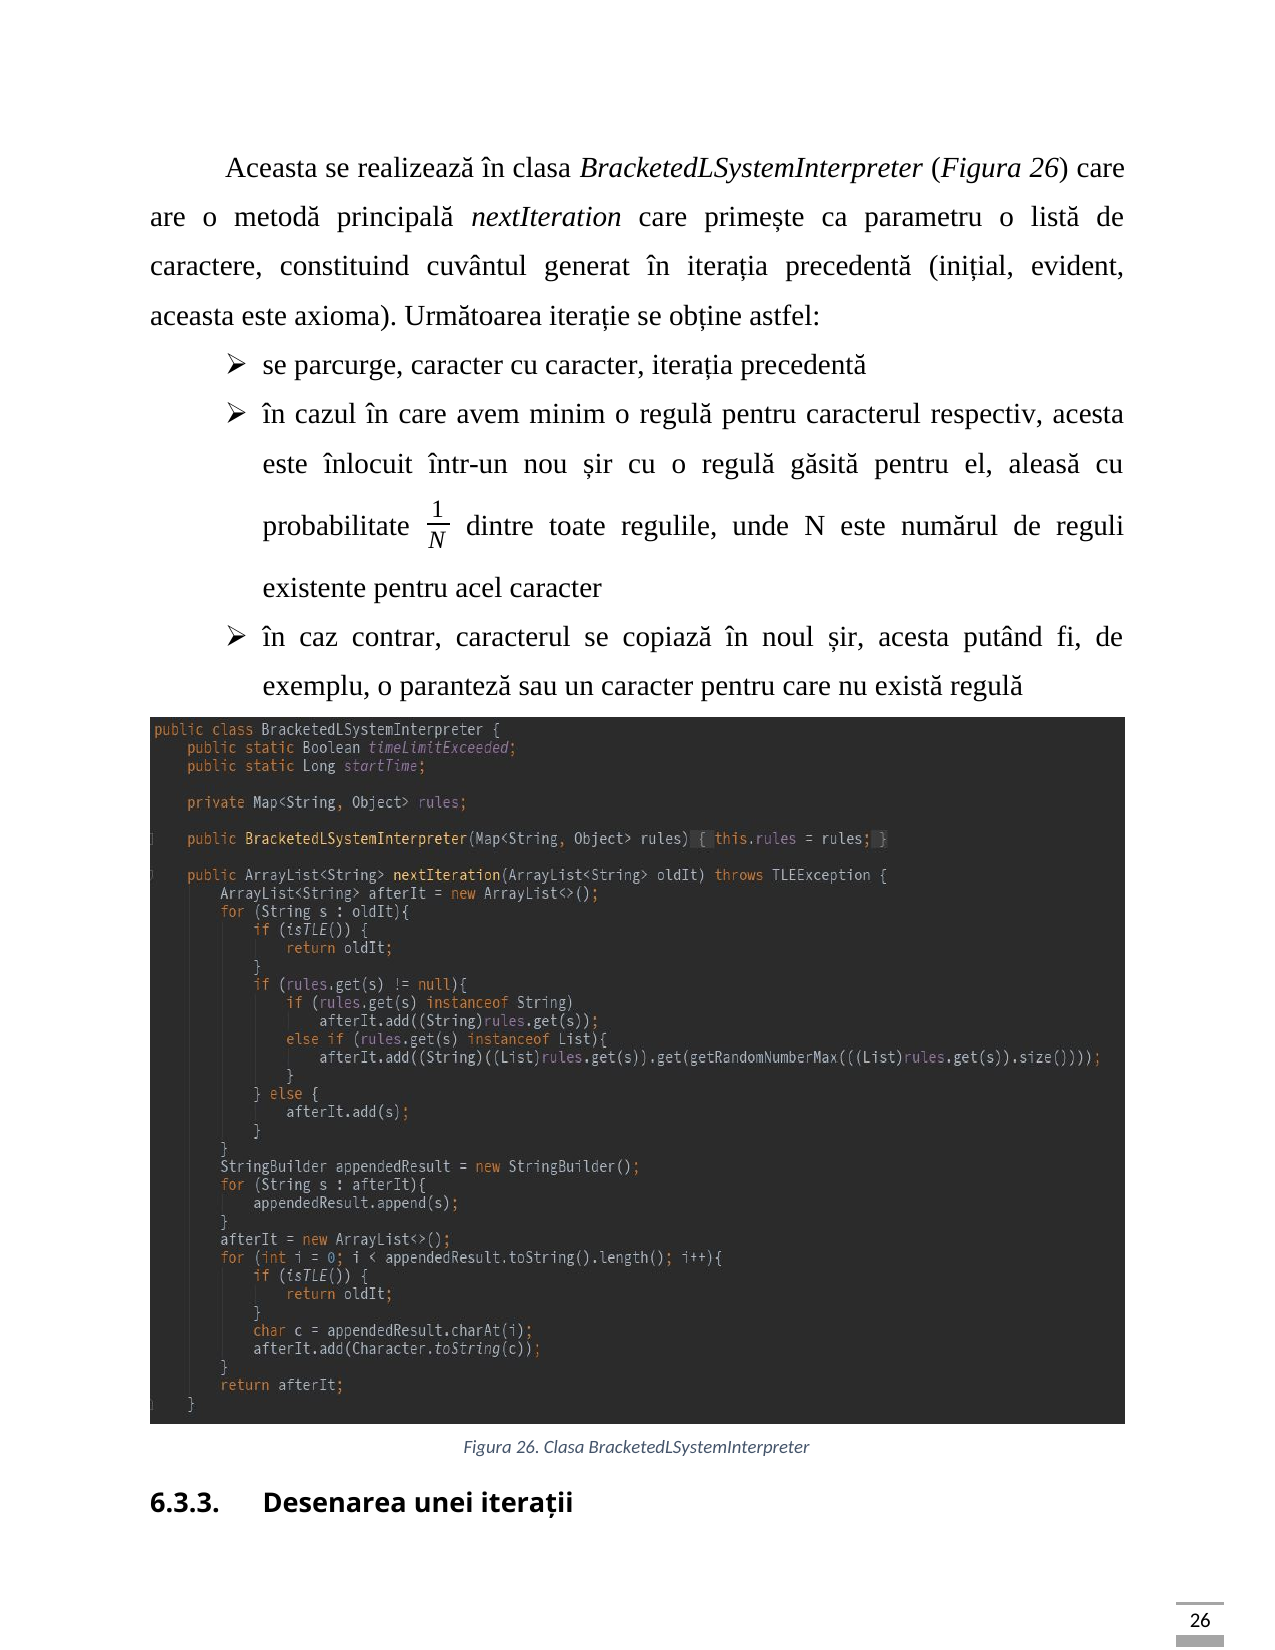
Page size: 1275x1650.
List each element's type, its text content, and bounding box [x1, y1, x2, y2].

picture [150, 717, 1125, 1424]
list se parcurge, caracter cu caracter, iterația precedentă [225, 347, 1125, 381]
subtitle Desenarea unei iterații [150, 1483, 1125, 1520]
list în cazul în care avem minim o regulă pentru caracterul respectiv, acesta este înlocuit într-un nou șir cu o regulă găsită pentru el, aleasă cu probabilitate dintre toate regulile, unde N este numărul de reguli existente pentru acel caracter [225, 396, 1125, 603]
text Figura 26. Clasa BracketedLSystemInterpreter [150, 1435, 1125, 1458]
text Aceasta se realizează în clasa BracketedLSystemInterpreter (Figura 26) care are o metodă principală nextIteration care primește ca parametru o listă de caractere, constituind cuvântul generat în iterația precedentă (inițial, evident, aceasta este axioma). Următoarea iterație se obține astfel: [150, 150, 1125, 331]
list în caz contrar, caracterul se copiază în noul șir, acesta putând fi, de exemplu, o paranteză sau un caracter pentru care nu există regulă [225, 619, 1125, 702]
